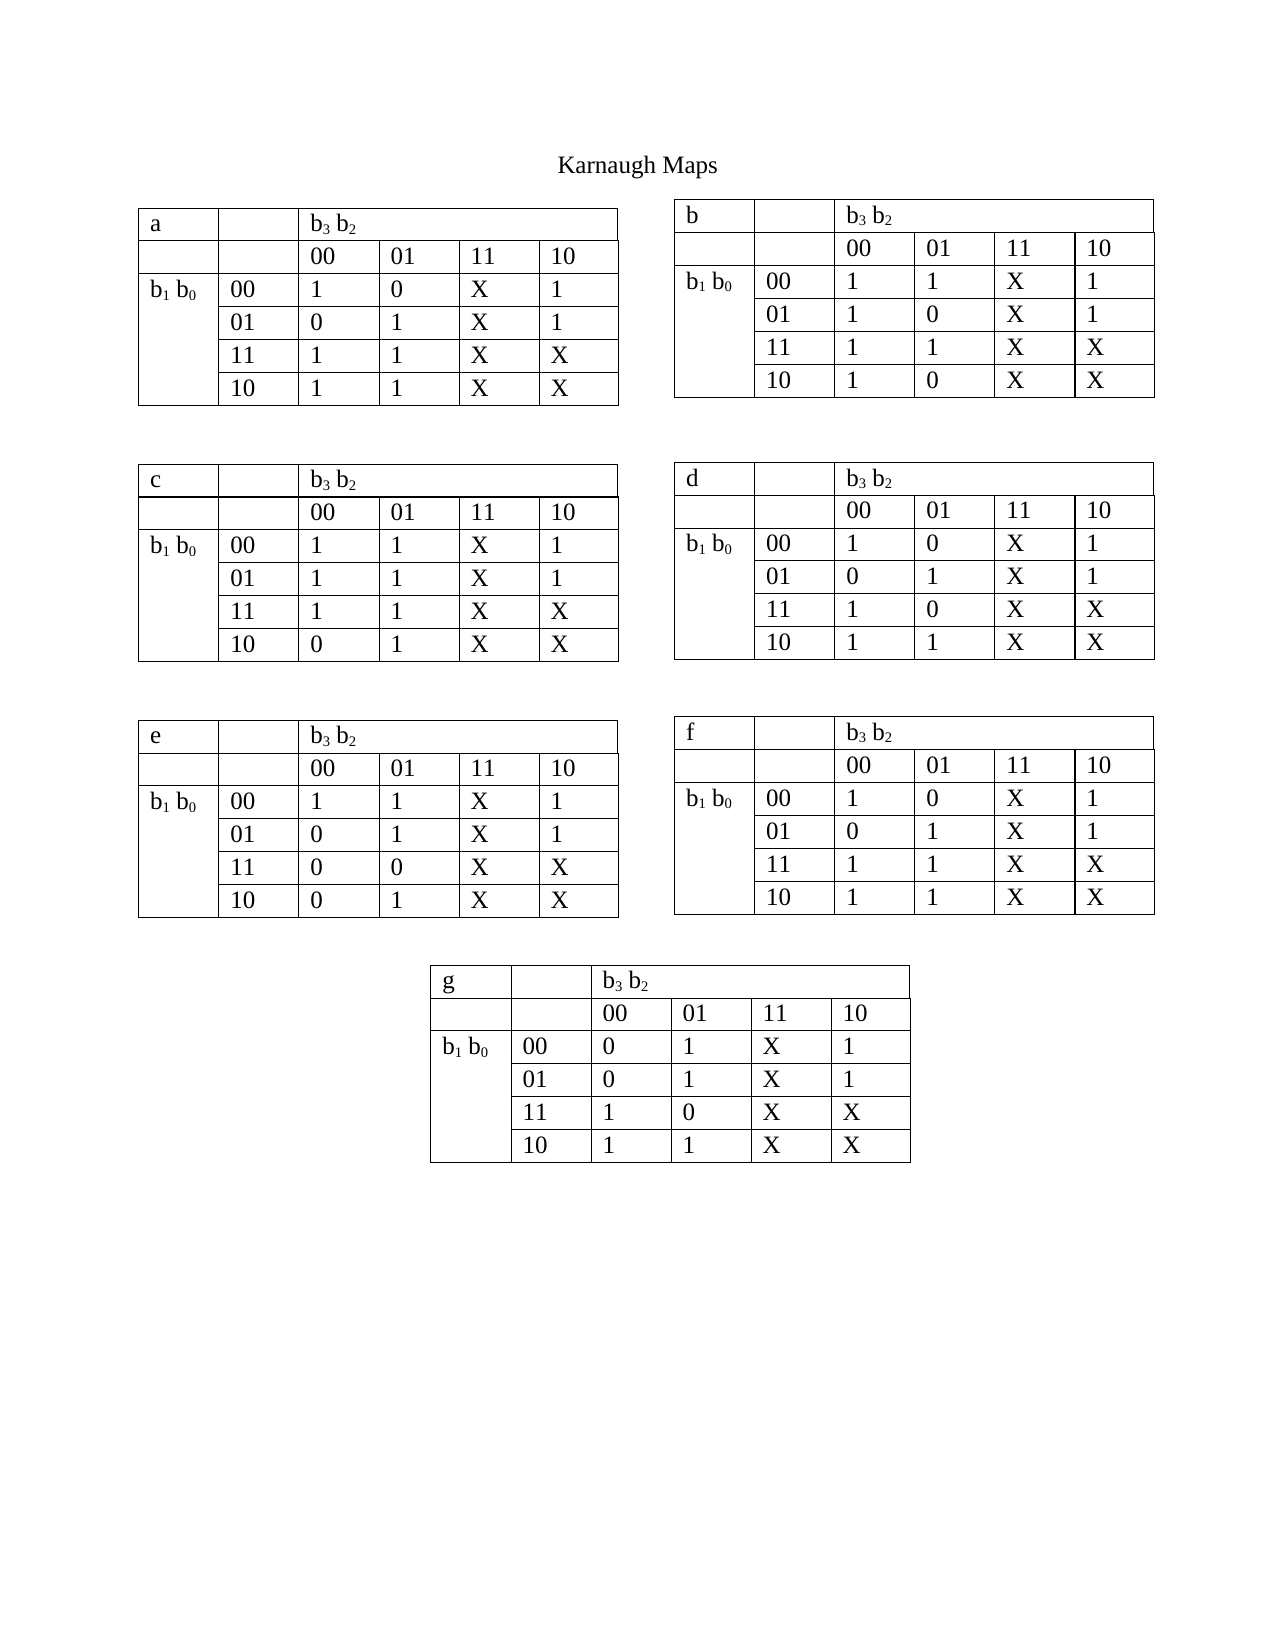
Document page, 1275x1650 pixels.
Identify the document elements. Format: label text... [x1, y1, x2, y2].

table_cell 1 [1076, 299, 1154, 331]
table_header c [139, 465, 218, 496]
table_cell 00 [299, 498, 379, 529]
table_cell X [752, 1130, 831, 1162]
table_cell 11 [460, 754, 539, 785]
table_cell 1 [835, 332, 914, 364]
table_cell 1 [1076, 561, 1154, 593]
table_cell X [995, 627, 1074, 659]
table_cell X [995, 561, 1074, 593]
table_cell X [460, 885, 539, 917]
table_cell 10 [832, 999, 910, 1030]
table_cell 1 [380, 340, 459, 372]
table_cell 1 [915, 332, 994, 364]
table_cell 0 [299, 629, 379, 661]
table_cell X [540, 629, 618, 661]
table_cell X [540, 373, 618, 405]
table_cell b1 b0 [139, 274, 218, 405]
table_cell 01 [219, 819, 298, 851]
table_cell 11 [755, 849, 834, 881]
table_cell 1 [540, 563, 618, 595]
table_cell 1 [915, 561, 994, 593]
table_cell 0 [592, 1064, 671, 1096]
table_header [512, 966, 591, 997]
table_cell 0 [915, 594, 994, 626]
table_cell 1 [380, 307, 459, 339]
table_cell 10 [755, 882, 834, 914]
table_header [219, 209, 298, 240]
table_cell 1 [540, 786, 618, 818]
table_cell 1 [835, 783, 914, 815]
table_cell 01 [219, 563, 298, 595]
table_cell X [460, 373, 539, 405]
table_cell 01 [755, 816, 834, 848]
table_cell 0 [915, 529, 994, 560]
table_cell X [752, 1097, 831, 1129]
table_cell 1 [299, 786, 379, 818]
table_cell 01 [915, 233, 994, 265]
table_cell 1 [380, 596, 459, 628]
table_cell 1 [832, 1064, 910, 1096]
table_cell [139, 754, 218, 785]
table_cell 00 [755, 783, 834, 815]
table_cell 1 [915, 266, 994, 298]
table_cell 01 [915, 496, 994, 527]
table_cell 00 [835, 750, 914, 782]
table_header d [675, 463, 754, 494]
table_cell [431, 999, 511, 1030]
table_cell b1 b0 [139, 530, 218, 661]
table_cell 11 [995, 233, 1074, 265]
table_header b3 b2 [299, 209, 617, 240]
table_cell X [832, 1097, 910, 1129]
table_cell 0 [299, 819, 379, 851]
table_cell 1 [915, 849, 994, 881]
table_cell 11 [219, 340, 298, 372]
table_cell X [1076, 332, 1154, 364]
table_cell 10 [219, 629, 298, 661]
table_cell X [460, 563, 539, 595]
table_cell X [1076, 365, 1154, 397]
table_cell 00 [755, 266, 834, 298]
table_header [219, 465, 298, 496]
table_cell 1 [915, 882, 994, 914]
table_cell X [995, 594, 1074, 626]
table_cell 1 [835, 594, 914, 626]
table_header e [139, 721, 218, 752]
table_cell 0 [915, 783, 994, 815]
table_cell 0 [299, 885, 379, 917]
table_cell 1 [592, 1097, 671, 1129]
table_cell 10 [1076, 233, 1154, 265]
table_header [755, 717, 834, 749]
table_cell 10 [540, 754, 618, 785]
table_cell 10 [755, 627, 834, 659]
table_cell 1 [672, 1130, 751, 1162]
table_cell 1 [1076, 529, 1154, 560]
table_cell X [995, 299, 1074, 331]
table_header b3 b2 [835, 717, 1153, 749]
table_cell [675, 233, 754, 265]
table_cell 01 [755, 561, 834, 593]
table_header [219, 721, 298, 752]
table_cell X [752, 1031, 831, 1063]
table_cell X [1076, 594, 1154, 626]
table_cell 1 [380, 373, 459, 405]
table_cell 01 [915, 750, 994, 782]
table_cell 00 [299, 241, 379, 273]
table_cell 11 [755, 594, 834, 626]
table_cell X [460, 819, 539, 851]
table_cell 1 [1076, 783, 1154, 815]
table_cell X [460, 340, 539, 372]
table_cell 1 [835, 849, 914, 881]
table_cell X [995, 529, 1074, 560]
table_header b3 b2 [835, 200, 1153, 232]
table_cell 11 [995, 496, 1074, 527]
table_cell 11 [460, 241, 539, 273]
table_cell X [1076, 882, 1154, 914]
table_cell 1 [380, 530, 459, 562]
table_cell 11 [512, 1097, 591, 1129]
table_cell [675, 496, 754, 527]
table_cell 1 [380, 819, 459, 851]
table_cell 1 [380, 885, 459, 917]
table_cell 11 [219, 852, 298, 884]
table_cell 01 [512, 1064, 591, 1096]
table_cell 1 [592, 1130, 671, 1162]
table_cell 10 [1076, 496, 1154, 527]
table_cell 1 [835, 299, 914, 331]
table_cell 1 [835, 529, 914, 560]
table_header [755, 463, 834, 494]
table_cell 1 [380, 563, 459, 595]
table_cell 0 [299, 852, 379, 884]
table_cell 1 [915, 816, 994, 848]
table_cell b1 b0 [675, 529, 754, 659]
table_cell 1 [672, 1064, 751, 1096]
table_header b3 b2 [299, 721, 617, 752]
table_cell 0 [835, 561, 914, 593]
table_cell 1 [299, 530, 379, 562]
table_cell X [460, 307, 539, 339]
table_cell 0 [915, 365, 994, 397]
table_cell 1 [835, 627, 914, 659]
table_cell X [995, 266, 1074, 298]
table_cell [675, 750, 754, 782]
table_cell 0 [835, 816, 914, 848]
table_cell 01 [672, 999, 751, 1030]
table_cell X [460, 530, 539, 562]
table_cell 10 [540, 241, 618, 273]
table_cell X [995, 332, 1074, 364]
table_cell 1 [540, 274, 618, 306]
table_cell X [540, 596, 618, 628]
table_cell 01 [755, 299, 834, 331]
table_cell 00 [219, 274, 298, 306]
table_cell 1 [915, 627, 994, 659]
table_cell X [460, 786, 539, 818]
table_cell 01 [380, 754, 459, 785]
table_cell [219, 754, 298, 785]
table_cell 0 [592, 1031, 671, 1063]
table_cell 1 [1076, 266, 1154, 298]
table_cell 11 [755, 332, 834, 364]
table_cell 1 [299, 340, 379, 372]
table_cell [219, 241, 298, 273]
table_cell [755, 233, 834, 265]
table_cell 1 [540, 307, 618, 339]
table_cell [139, 498, 218, 529]
table_cell 00 [299, 754, 379, 785]
table_cell 0 [672, 1097, 751, 1129]
table_cell X [540, 340, 618, 372]
table_cell 1 [672, 1031, 751, 1063]
table_cell 0 [380, 852, 459, 884]
table_header a [139, 209, 218, 240]
table_cell [219, 498, 298, 529]
table_header f [675, 717, 754, 749]
table_cell X [995, 783, 1074, 815]
table_cell 11 [219, 596, 298, 628]
table_cell 11 [995, 750, 1074, 782]
table_cell X [995, 816, 1074, 848]
table_header b3 b2 [835, 463, 1153, 494]
table_cell X [995, 849, 1074, 881]
table_cell b1 b0 [431, 1031, 511, 1162]
table_cell [755, 750, 834, 782]
table_cell 11 [752, 999, 831, 1030]
table_cell 00 [512, 1031, 591, 1063]
table_cell 0 [380, 274, 459, 306]
table_cell X [1076, 627, 1154, 659]
table_cell [512, 999, 591, 1030]
table_cell X [540, 885, 618, 917]
text Karnaugh Maps [150, 150, 1125, 179]
table_cell 1 [832, 1031, 910, 1063]
table_header g [431, 966, 511, 997]
table_cell 1 [380, 629, 459, 661]
table_cell 1 [835, 882, 914, 914]
table_cell 00 [835, 496, 914, 527]
table_cell 11 [460, 498, 539, 529]
table_cell 1 [299, 373, 379, 405]
table_cell X [995, 365, 1074, 397]
table_cell 10 [1076, 750, 1154, 782]
table_cell X [995, 882, 1074, 914]
table_cell 00 [592, 999, 671, 1030]
table_cell X [1076, 849, 1154, 881]
table_cell X [460, 629, 539, 661]
table_cell 01 [380, 498, 459, 529]
table_cell [755, 496, 834, 527]
table_cell 1 [380, 786, 459, 818]
table_cell 10 [219, 373, 298, 405]
table_cell X [460, 596, 539, 628]
table_cell X [460, 274, 539, 306]
table_cell X [540, 852, 618, 884]
table_cell 1 [540, 530, 618, 562]
table_cell 1 [835, 365, 914, 397]
table_cell X [752, 1064, 831, 1096]
table_cell 01 [219, 307, 298, 339]
table_header b3 b2 [592, 966, 909, 997]
table_cell 00 [219, 530, 298, 562]
table_cell 0 [915, 299, 994, 331]
table_cell 1 [1076, 816, 1154, 848]
table_cell 1 [835, 266, 914, 298]
table_cell 01 [380, 241, 459, 273]
table_cell 00 [835, 233, 914, 265]
table_cell b1 b0 [139, 786, 218, 917]
table_cell 00 [755, 529, 834, 560]
table_header b [675, 200, 754, 232]
table_cell X [460, 852, 539, 884]
table_cell b1 b0 [675, 783, 754, 914]
table_cell 1 [299, 563, 379, 595]
table_cell [139, 241, 218, 273]
table_cell X [832, 1130, 910, 1162]
table_cell 10 [540, 498, 618, 529]
table_header [755, 200, 834, 232]
table_cell b1 b0 [675, 266, 754, 397]
table_cell 0 [299, 307, 379, 339]
table_cell 10 [219, 885, 298, 917]
table_header b3 b2 [299, 465, 617, 496]
table_cell 1 [299, 596, 379, 628]
table_cell 00 [219, 786, 298, 818]
table_cell 10 [512, 1130, 591, 1162]
table_cell 1 [540, 819, 618, 851]
table_cell 10 [755, 365, 834, 397]
table_cell 1 [299, 274, 379, 306]
